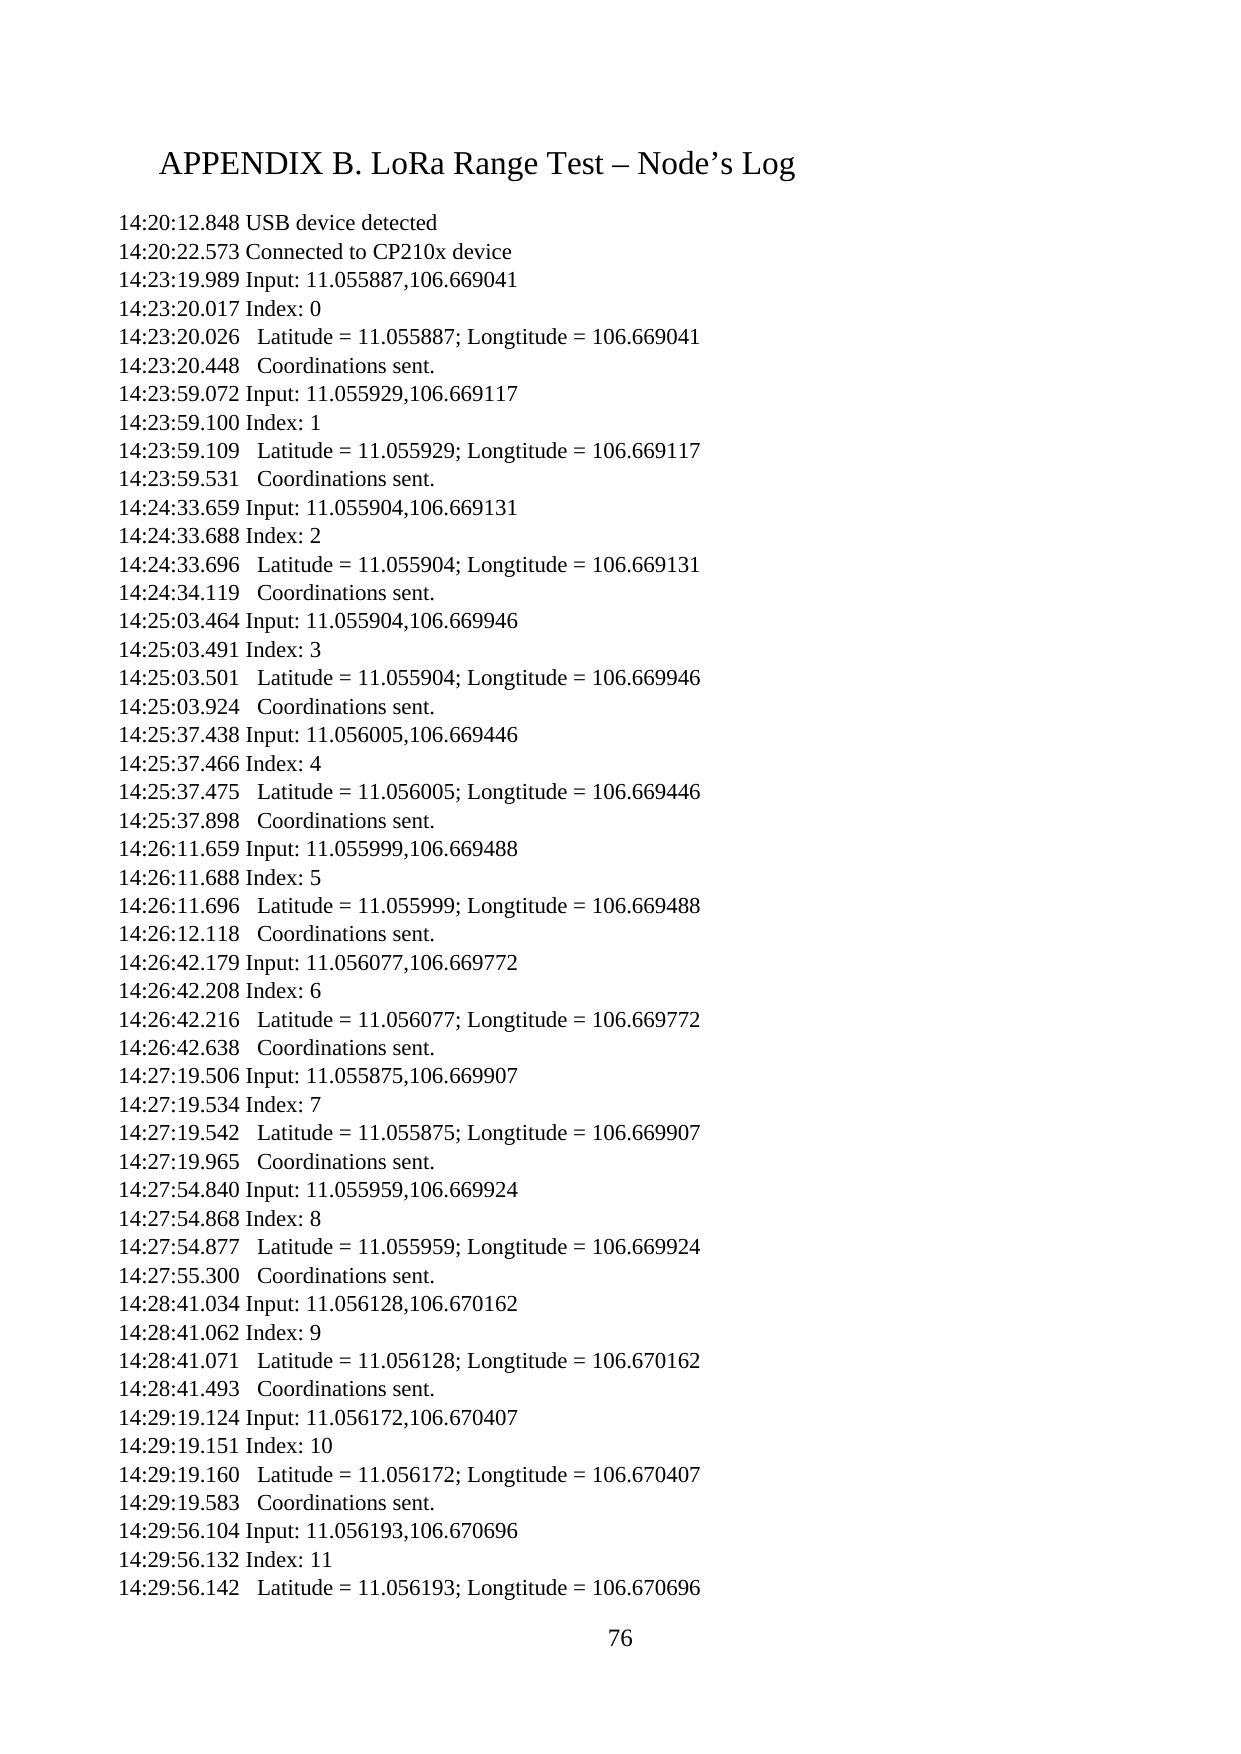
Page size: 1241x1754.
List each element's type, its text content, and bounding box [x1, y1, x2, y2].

text 14:26:42.179 Input: 11.056077,106.669772 [118, 949, 1122, 975]
subtitle APPENDIX B. LoRa Range Test – Node’s Log [159, 143, 1122, 181]
text 14:27:54.877 Latitude = 11.055959; Longtitude = 106.669924 [118, 1233, 1122, 1259]
text 14:28:41.034 Input: 11.056128,106.670162 [118, 1290, 1122, 1316]
text 14:23:19.989 Input: 11.055887,106.669041 [118, 266, 1122, 293]
text 14:24:33.659 Input: 11.055904,106.669131 [118, 494, 1122, 520]
text 14:25:37.466 Index: 4 [118, 750, 1122, 776]
text 14:29:56.142 Latitude = 11.056193; Longtitude = 106.670696 [118, 1574, 1122, 1601]
text 14:25:03.924 Coordinations sent. [118, 693, 1122, 719]
text 14:27:19.506 Input: 11.055875,106.669907 [118, 1063, 1122, 1089]
text 14:27:19.534 Index: 7 [118, 1091, 1122, 1117]
text 14:27:54.868 Index: 8 [118, 1205, 1122, 1231]
text 14:28:41.493 Coordinations sent. [118, 1375, 1122, 1402]
text 14:26:42.638 Coordinations sent. [118, 1034, 1122, 1061]
text 14:25:37.438 Input: 11.056005,106.669446 [118, 721, 1122, 748]
text 14:27:55.300 Coordinations sent. [118, 1262, 1122, 1288]
text 14:23:20.448 Coordinations sent. [118, 352, 1122, 378]
text 14:28:41.071 Latitude = 11.056128; Longtitude = 106.670162 [118, 1347, 1122, 1373]
text 14:29:19.124 Input: 11.056172,106.670407 [118, 1404, 1122, 1430]
text 14:27:19.965 Coordinations sent. [118, 1148, 1122, 1174]
text 14:29:19.151 Index: 10 [118, 1432, 1122, 1459]
text 14:23:59.100 Index: 1 [118, 408, 1122, 435]
text 14:24:34.119 Coordinations sent. [118, 579, 1122, 606]
text 14:26:11.696 Latitude = 11.055999; Longtitude = 106.669488 [118, 892, 1122, 918]
text 14:26:11.659 Input: 11.055999,106.669488 [118, 835, 1122, 861]
text 14:23:59.109 Latitude = 11.055929; Longtitude = 106.669117 [118, 437, 1122, 463]
text 14:24:33.688 Index: 2 [118, 522, 1122, 549]
text 14:26:42.216 Latitude = 11.056077; Longtitude = 106.669772 [118, 1006, 1122, 1032]
text 14:20:22.573 Connected to CP210x device [118, 238, 1122, 264]
text 14:29:19.583 Coordinations sent. [118, 1489, 1122, 1516]
text 14:29:56.104 Input: 11.056193,106.670696 [118, 1518, 1122, 1544]
text 14:25:03.464 Input: 11.055904,106.669946 [118, 608, 1122, 634]
text 14:25:37.475 Latitude = 11.056005; Longtitude = 106.669446 [118, 778, 1122, 804]
text 14:28:41.062 Index: 9 [118, 1318, 1122, 1345]
text 14:23:20.026 Latitude = 11.055887; Longtitude = 106.669041 [118, 323, 1122, 349]
text 14:23:20.017 Index: 0 [118, 295, 1122, 321]
text 14:24:33.696 Latitude = 11.055904; Longtitude = 106.669131 [118, 551, 1122, 577]
text 14:23:59.531 Coordinations sent. [118, 465, 1122, 492]
text 14:27:19.542 Latitude = 11.055875; Longtitude = 106.669907 [118, 1119, 1122, 1146]
text 14:26:12.118 Coordinations sent. [118, 920, 1122, 947]
text 14:27:54.840 Input: 11.055959,106.669924 [118, 1176, 1122, 1203]
text 14:29:19.160 Latitude = 11.056172; Longtitude = 106.670407 [118, 1461, 1122, 1487]
text 14:26:42.208 Index: 6 [118, 977, 1122, 1004]
text 14:29:56.132 Index: 11 [118, 1546, 1122, 1572]
text 14:25:03.501 Latitude = 11.055904; Longtitude = 106.669946 [118, 664, 1122, 691]
text 14:26:11.688 Index: 5 [118, 863, 1122, 890]
text 14:25:03.491 Index: 3 [118, 636, 1122, 662]
text 14:20:12.848 USB device detected [118, 209, 1122, 236]
text 14:25:37.898 Coordinations sent. [118, 807, 1122, 833]
text 14:23:59.072 Input: 11.055929,106.669117 [118, 380, 1122, 406]
